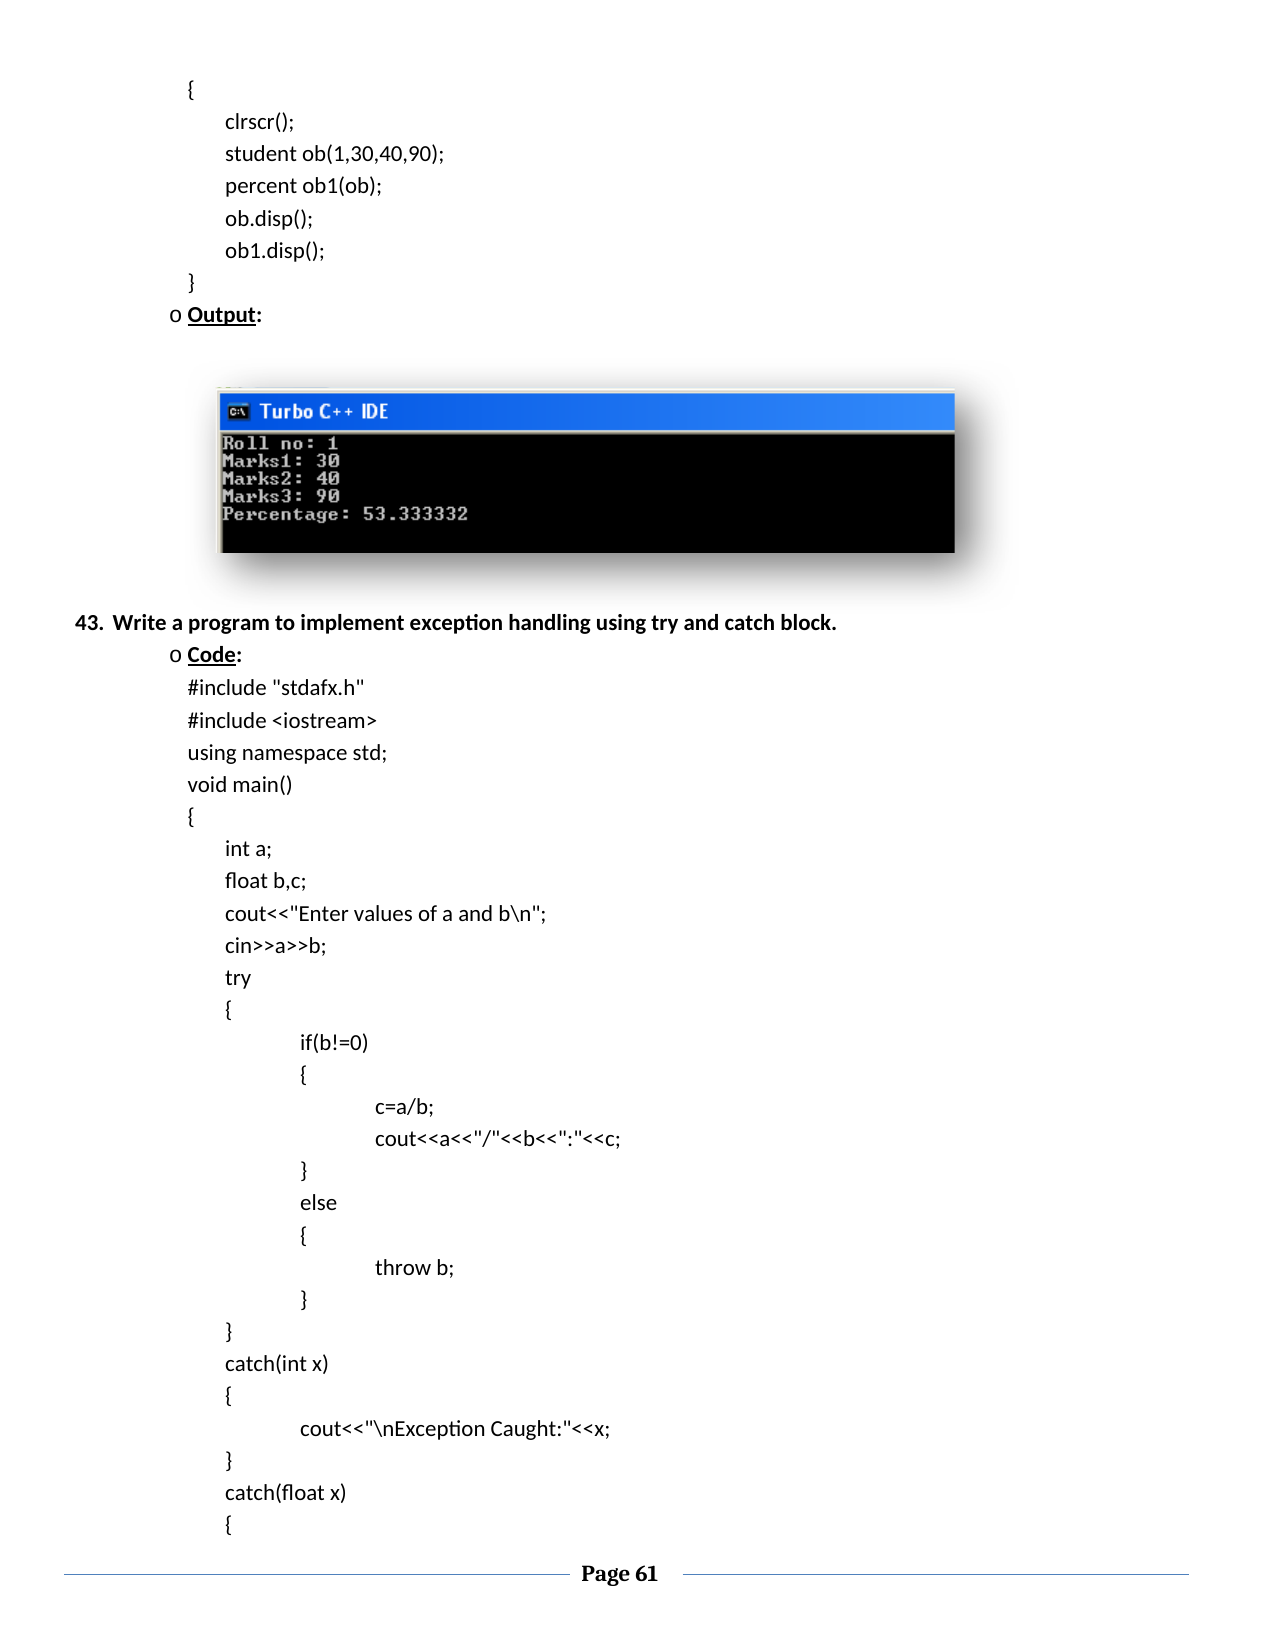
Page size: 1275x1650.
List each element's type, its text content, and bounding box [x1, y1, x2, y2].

list using namespace std; [187, 738, 1200, 766]
list cout<<"\nException Caught:"<<x; [187, 1414, 1200, 1442]
list { [187, 1382, 1200, 1410]
list } [187, 268, 1200, 296]
list { [187, 1221, 1200, 1249]
list else [187, 1188, 1200, 1217]
list ob1.disp(); [187, 236, 1200, 264]
list student ob(1,30,40,90); [187, 139, 1200, 167]
list } [187, 1285, 1200, 1313]
list { [187, 995, 1200, 1023]
list Write a program to implement exception handling using try and catch block. [75, 608, 1200, 636]
list float b,c; [187, 867, 1200, 895]
list void main() [187, 770, 1200, 798]
list { [187, 1060, 1200, 1088]
list percent ob1(ob); [187, 172, 1200, 199]
list ob.disp(); [187, 204, 1200, 232]
list cout<<"Enter values of a and b\n"; [187, 899, 1200, 927]
list cout<<a<<"/"<<b<<":"<<c; [187, 1124, 1200, 1152]
list #include "stdafx.h" [187, 673, 1200, 702]
picture [215, 387, 955, 553]
list { [187, 75, 1200, 103]
list { [187, 1510, 1200, 1538]
list throw b; [187, 1253, 1200, 1281]
list } [187, 1156, 1200, 1184]
list Code: [169, 640, 1200, 669]
list } [187, 1317, 1200, 1345]
list #include <iostream> [187, 706, 1200, 734]
list cin>>a>>b; [187, 931, 1200, 959]
list Output: [169, 300, 1200, 329]
list c=a/b; [187, 1092, 1200, 1120]
list { [187, 802, 1200, 830]
list int a; [187, 834, 1200, 862]
list try [187, 963, 1200, 991]
list } [187, 1446, 1200, 1474]
list catch(int x) [187, 1349, 1200, 1377]
list clrscr(); [187, 107, 1200, 135]
list if(b!=0) [187, 1028, 1200, 1056]
list catch(float x) [187, 1478, 1200, 1506]
